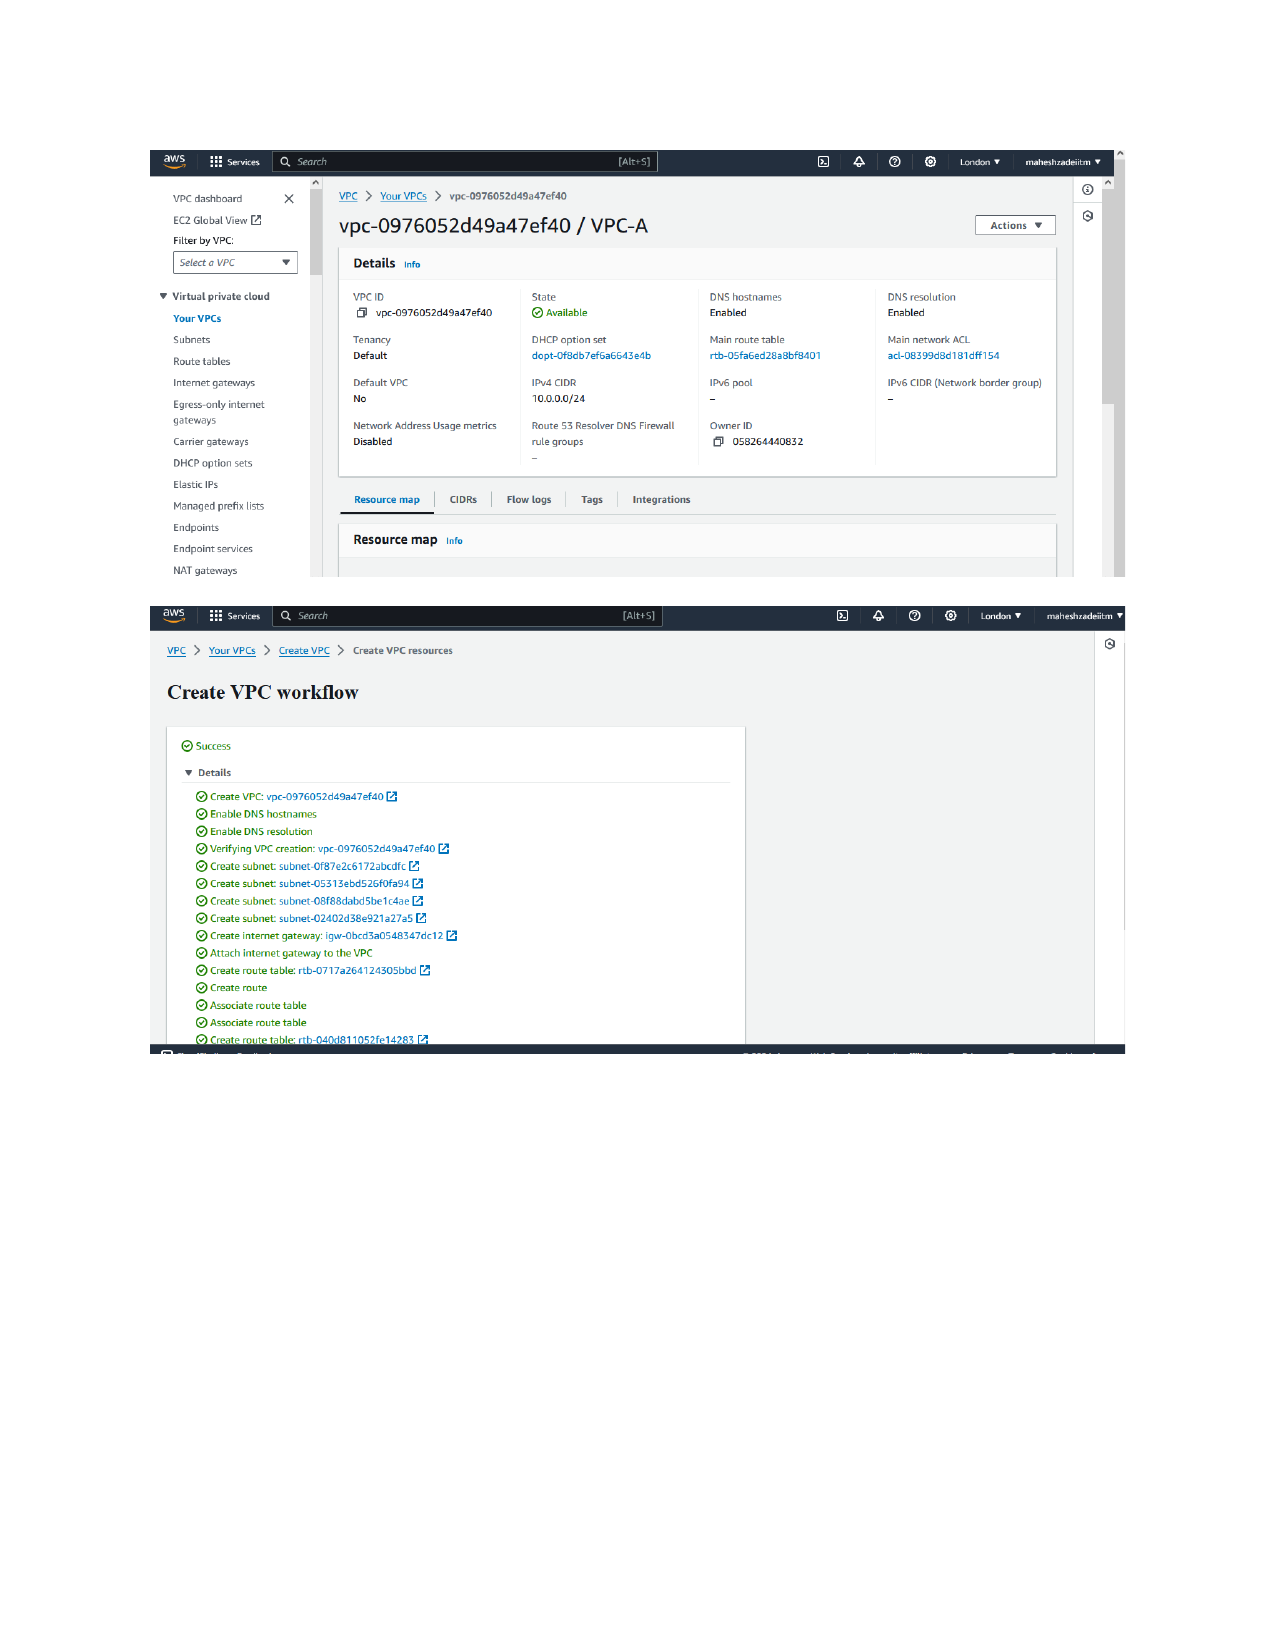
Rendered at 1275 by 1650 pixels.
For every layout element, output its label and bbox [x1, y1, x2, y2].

picture [150, 606, 1125, 1054]
picture [150, 150, 1125, 577]
